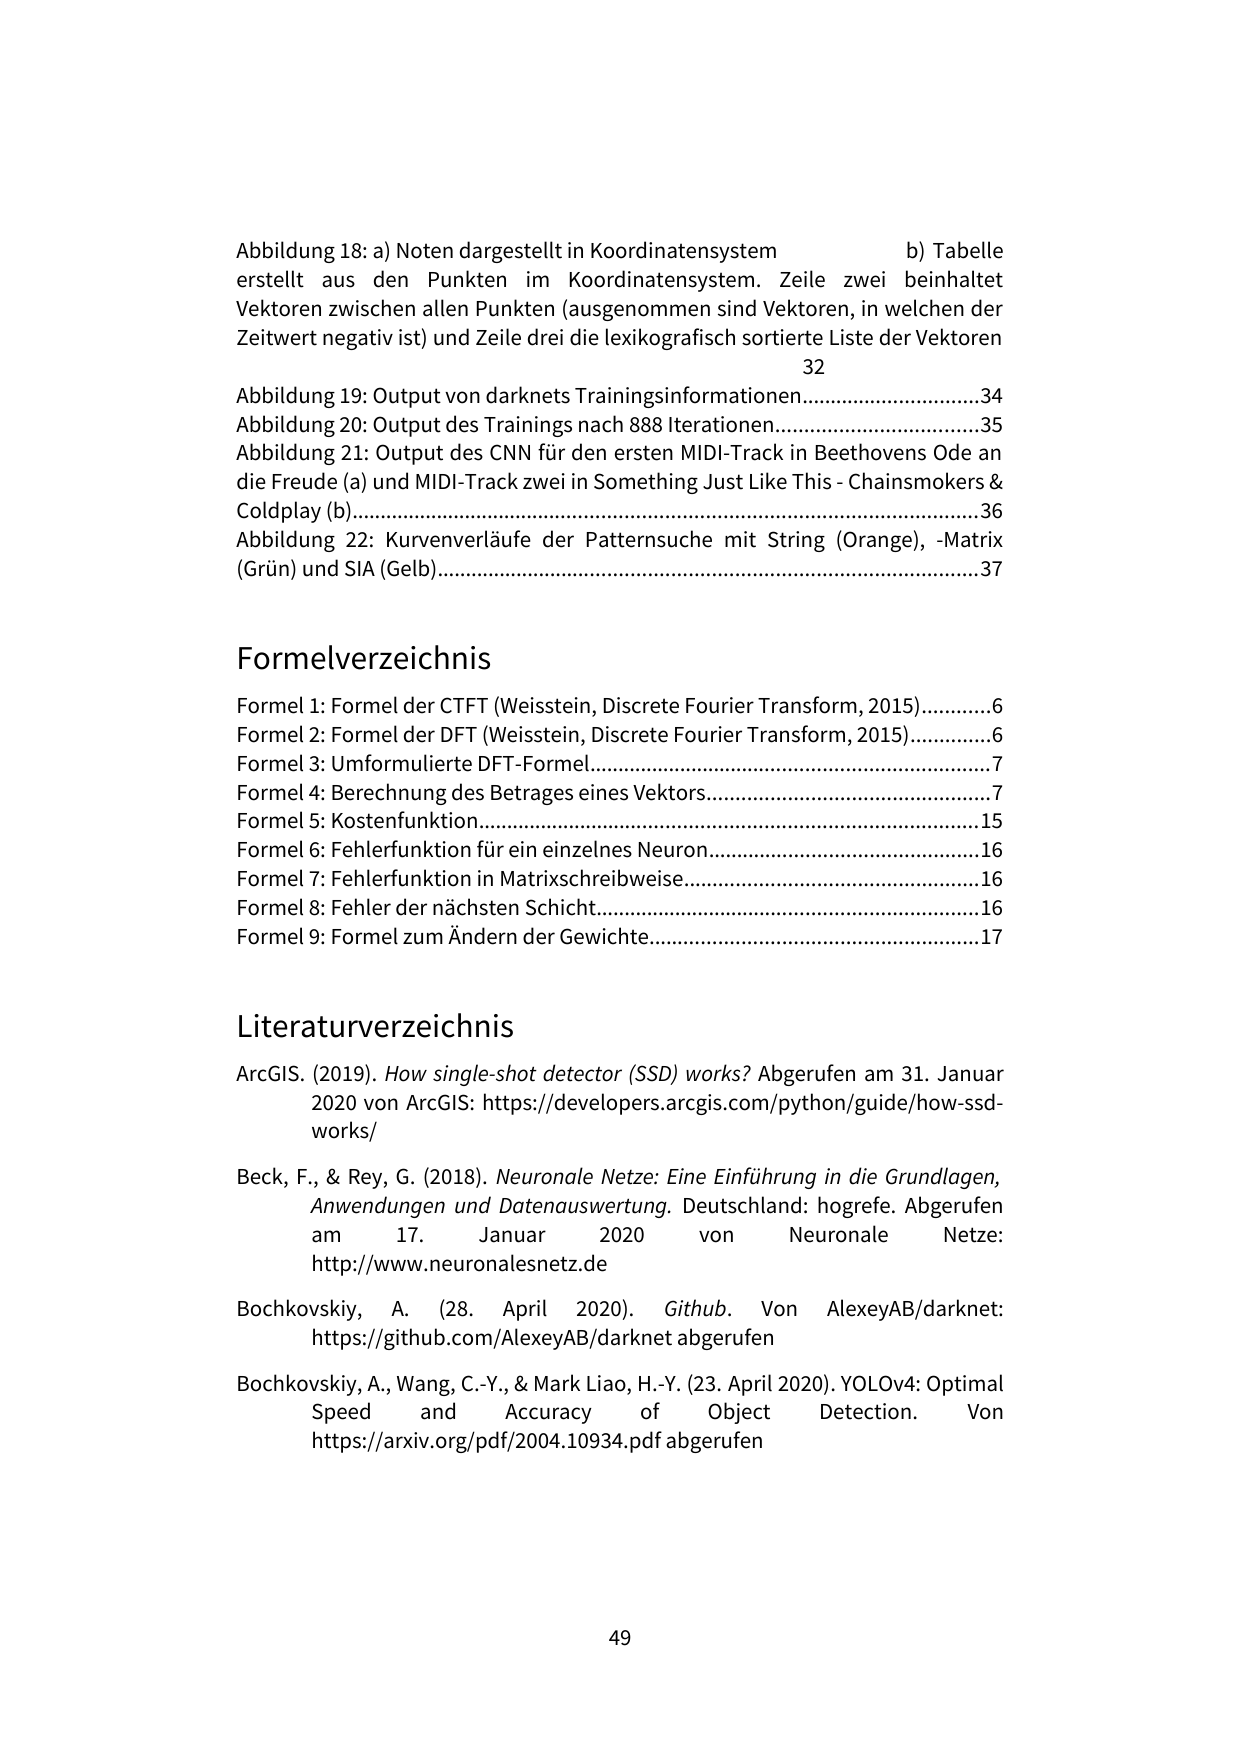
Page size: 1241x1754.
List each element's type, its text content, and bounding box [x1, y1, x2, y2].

text Formel 3: Umformulierte DFT-Formel 7 [236, 748, 1004, 777]
text Abbildung 21: Output des CNN für den ersten MIDI-Track in Beethovens Ode an die Freude (a) und MIDI-Track zwei in Something Just Like This - Chainsmokers & Coldplay (b) 36 [236, 438, 1004, 525]
text Formel 2: Formel der DFT (Weisstein, Discrete Fourier Transform, 2015) 6 [236, 719, 1004, 748]
text Formel 8: Fehler der nächsten Schicht 16 [236, 893, 1004, 922]
text Formel 7: Fehlerfunktion in Matrixschreibweise 16 [236, 864, 1004, 893]
text Abbildung 20: Output des Trainings nach 888 Iterationen 35 [236, 409, 1004, 438]
text Formel 6: Fehlerfunktion für ein einzelnes Neuron 16 [236, 835, 1004, 864]
text Formel 4: Berechnung des Betrages eines Vektors 7 [236, 777, 1004, 806]
text Abbildung 22: Kurvenverläufe der Patternsuche mit String (Orange), -Matrix (Grün) und SIA (Gelb) 37 [236, 525, 1004, 582]
text Formel 5: Kostenfunktion 15 [236, 806, 1004, 835]
text Abbildung 18: a) Noten dargestellt in Koordinatensystem b) Tabelle erstellt aus den Punkten im Koordinatensystem. Zeile zwei beinhaltet Vektoren zwischen allen Punkten (ausgenommen sind Vektoren, in welchen der Zeitwert negativ ist) und Zeile drei die lexikografisch sortierte Liste der Vektoren 32 [236, 236, 1004, 381]
text Formel 9: Formel zum Ändern der Gewichte 17 [236, 922, 1004, 950]
subtitle Formelverzeichnis [236, 636, 1004, 678]
text Abbildung 19: Output von darknets Trainingsinformationen 34 [236, 381, 1004, 409]
text Formel 1: Formel der CTFT (Weisstein, Discrete Fourier Transform, 2015) 6 [236, 691, 1004, 719]
